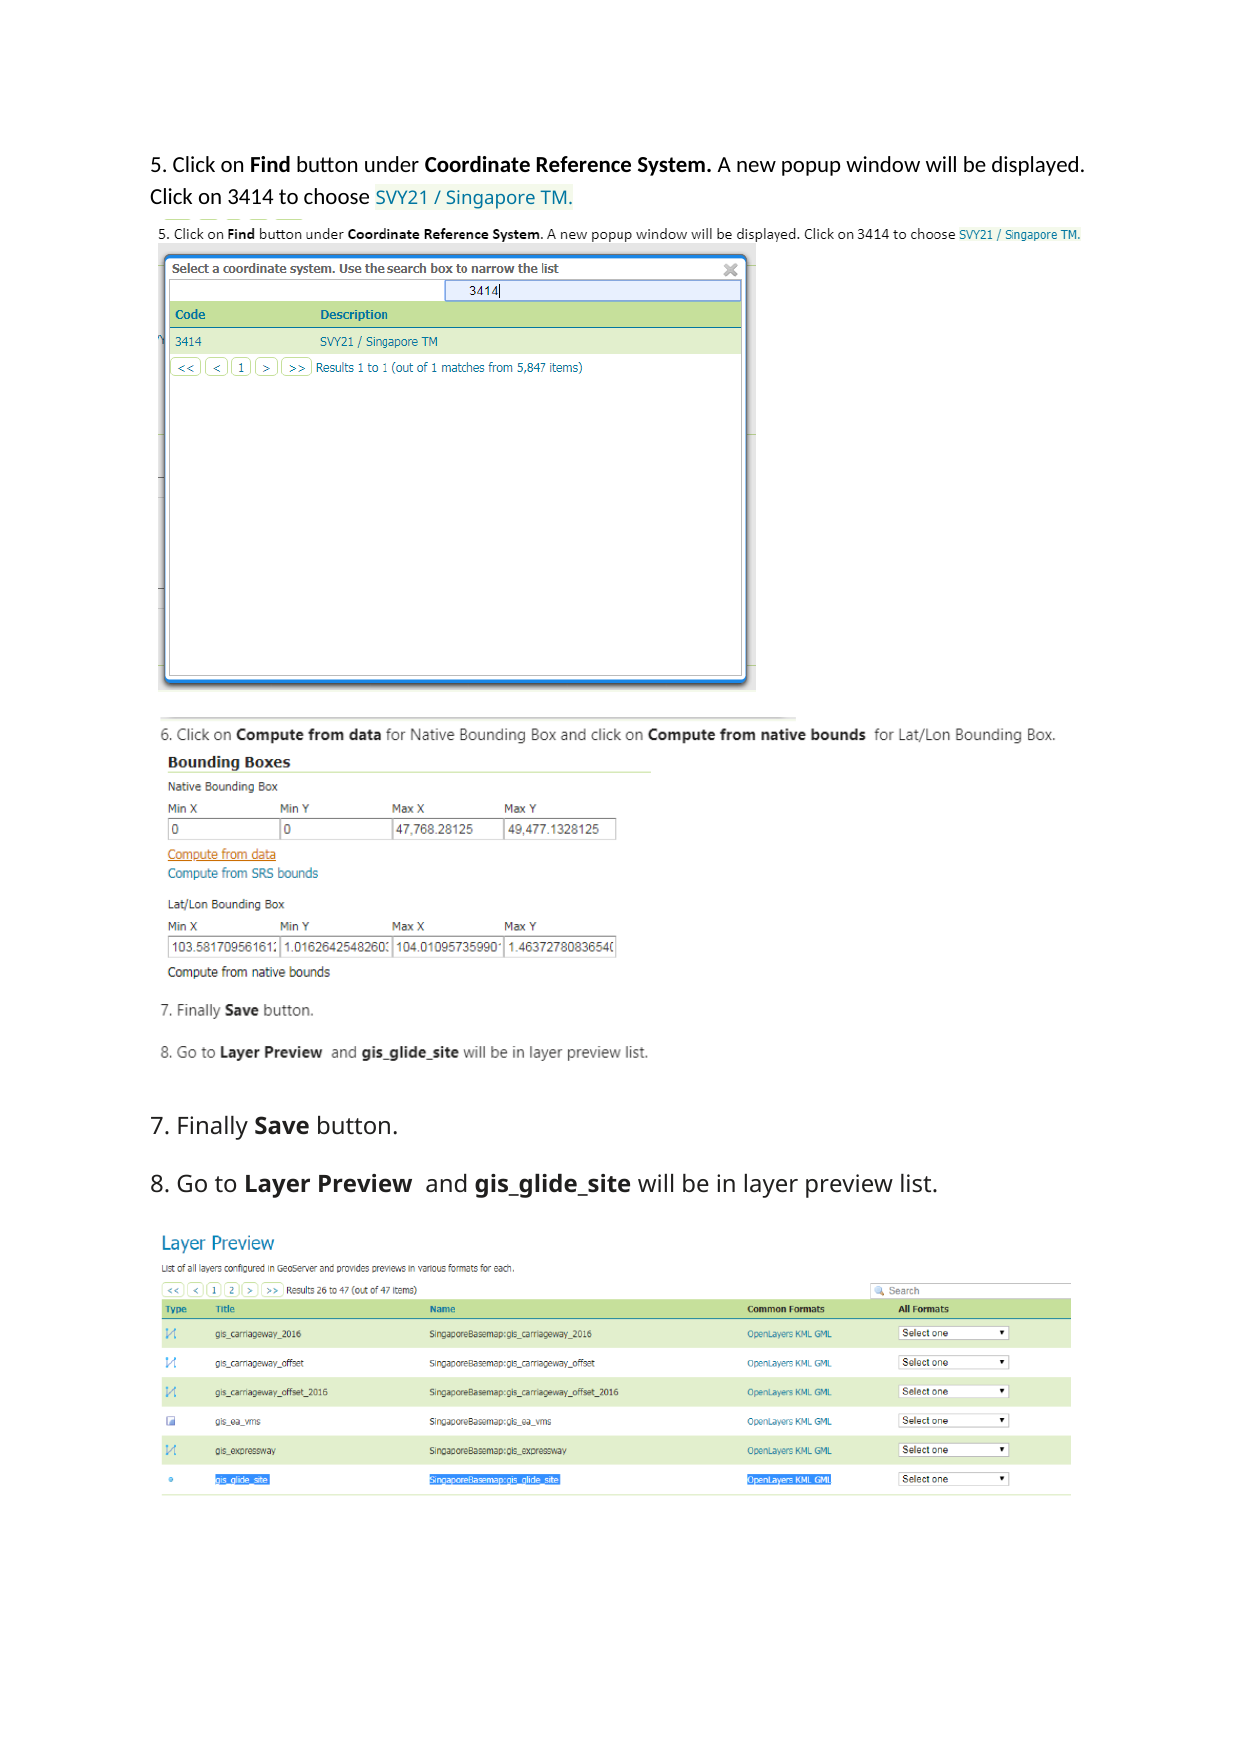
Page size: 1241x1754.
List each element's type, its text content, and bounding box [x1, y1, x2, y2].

text 8. Go to Layer Preview and gis_glide_site will be in layer preview list. [150, 1167, 1090, 1200]
picture [150, 1225, 1091, 1517]
picture [150, 214, 1091, 693]
text 5. Click on Find button under Coordinate Reference System. A new popup window will be displayed. Click on 3414 to choose SVY21 / Singapore TM. [150, 150, 1090, 214]
text 7. Finally Save button. [150, 1109, 1090, 1142]
picture [150, 717, 1091, 1084]
